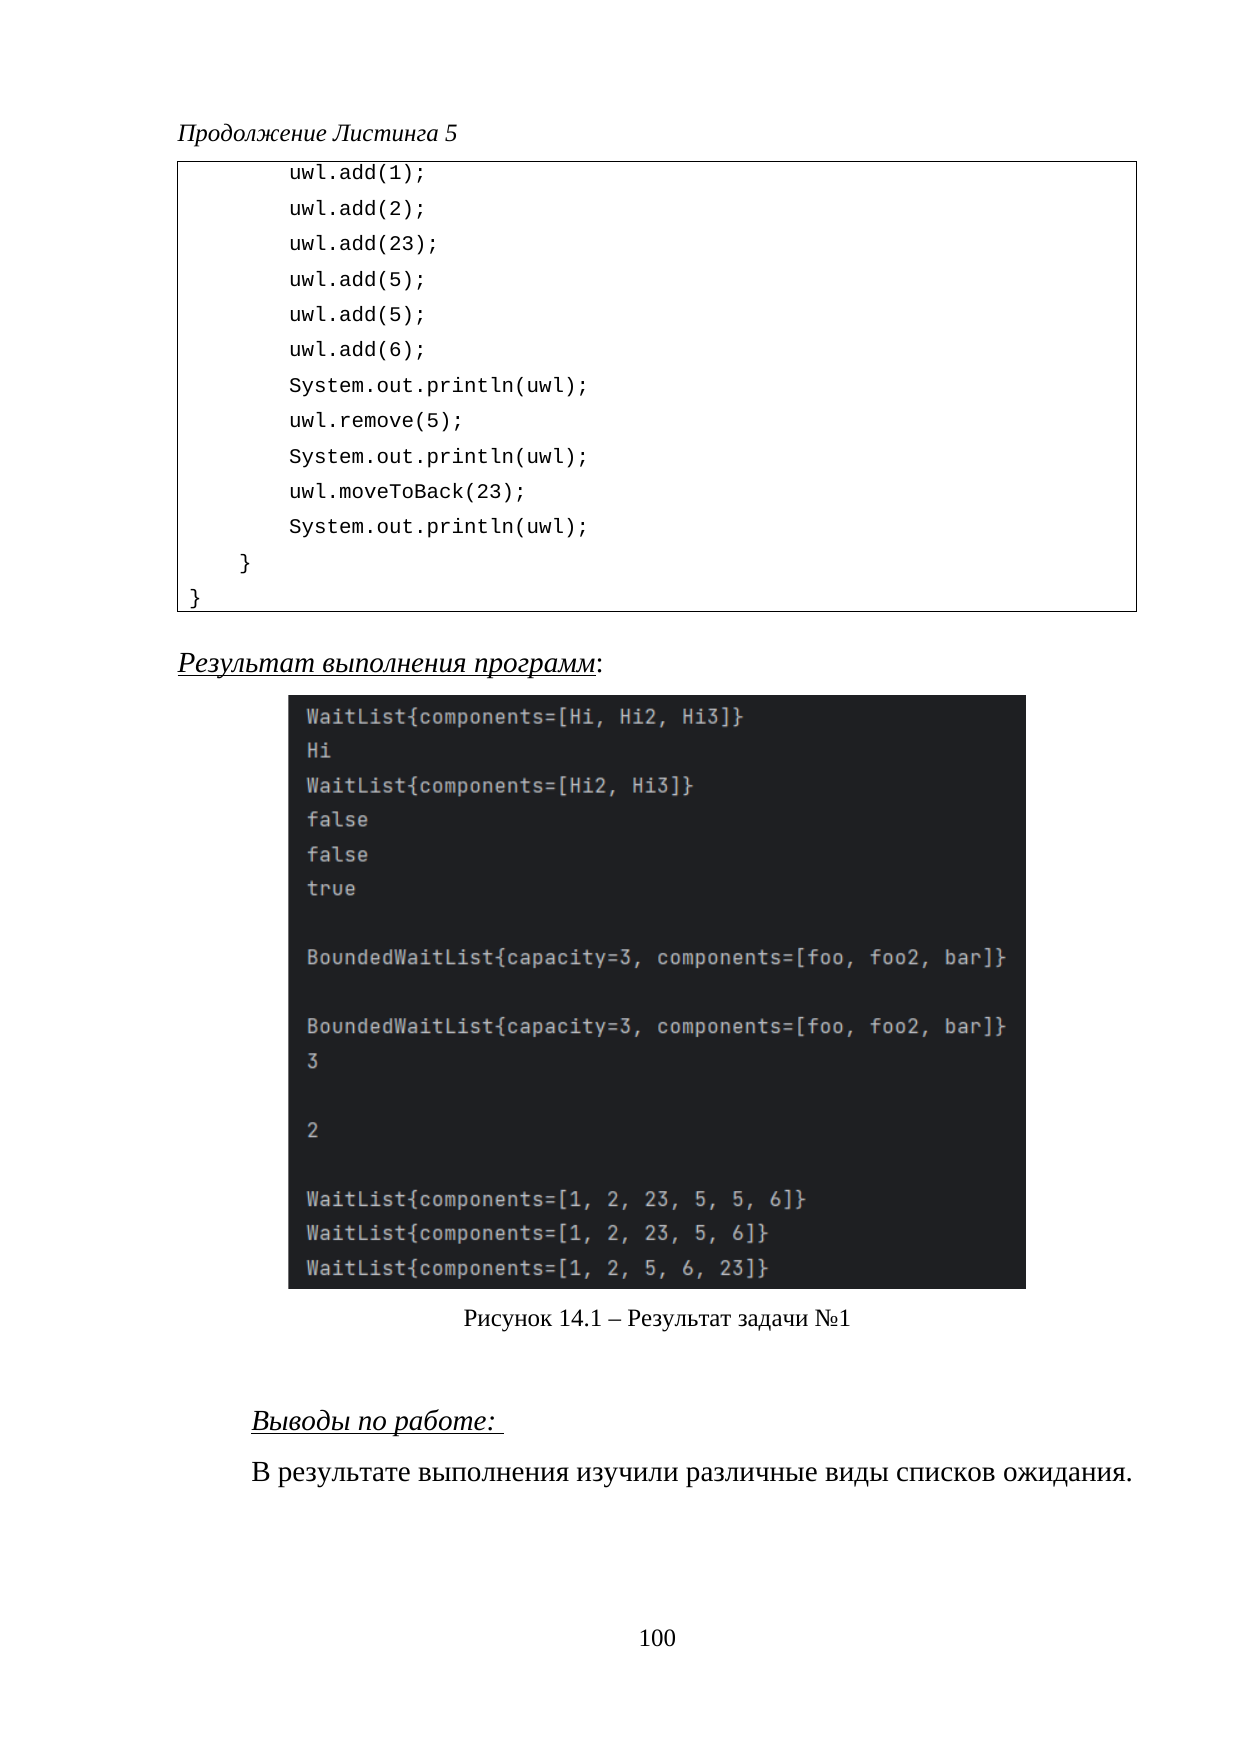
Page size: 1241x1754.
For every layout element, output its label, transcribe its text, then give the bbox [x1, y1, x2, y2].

text В результате выполнения изучили различные виды списков ожидания. [177, 1454, 1137, 1487]
text Продолжение Листинга 5 [177, 118, 1137, 147]
picture [288, 695, 1026, 1289]
text Выводы по работе: [177, 1403, 1137, 1437]
text Результат выполнения программ: [177, 646, 1137, 679]
table_header uwl.add(1); uwl.add(2); uwl.add(23); uwl.add(5); uwl.add(5); uwl.add(6); System.out.println(uwl); uwl.remove(5); System.out.println(uwl); uwl.moveToBack(23); System.out.println(uwl); } } [178, 162, 1136, 611]
text Рисунок 14.1 – Результат задачи №1 [177, 1303, 1137, 1332]
